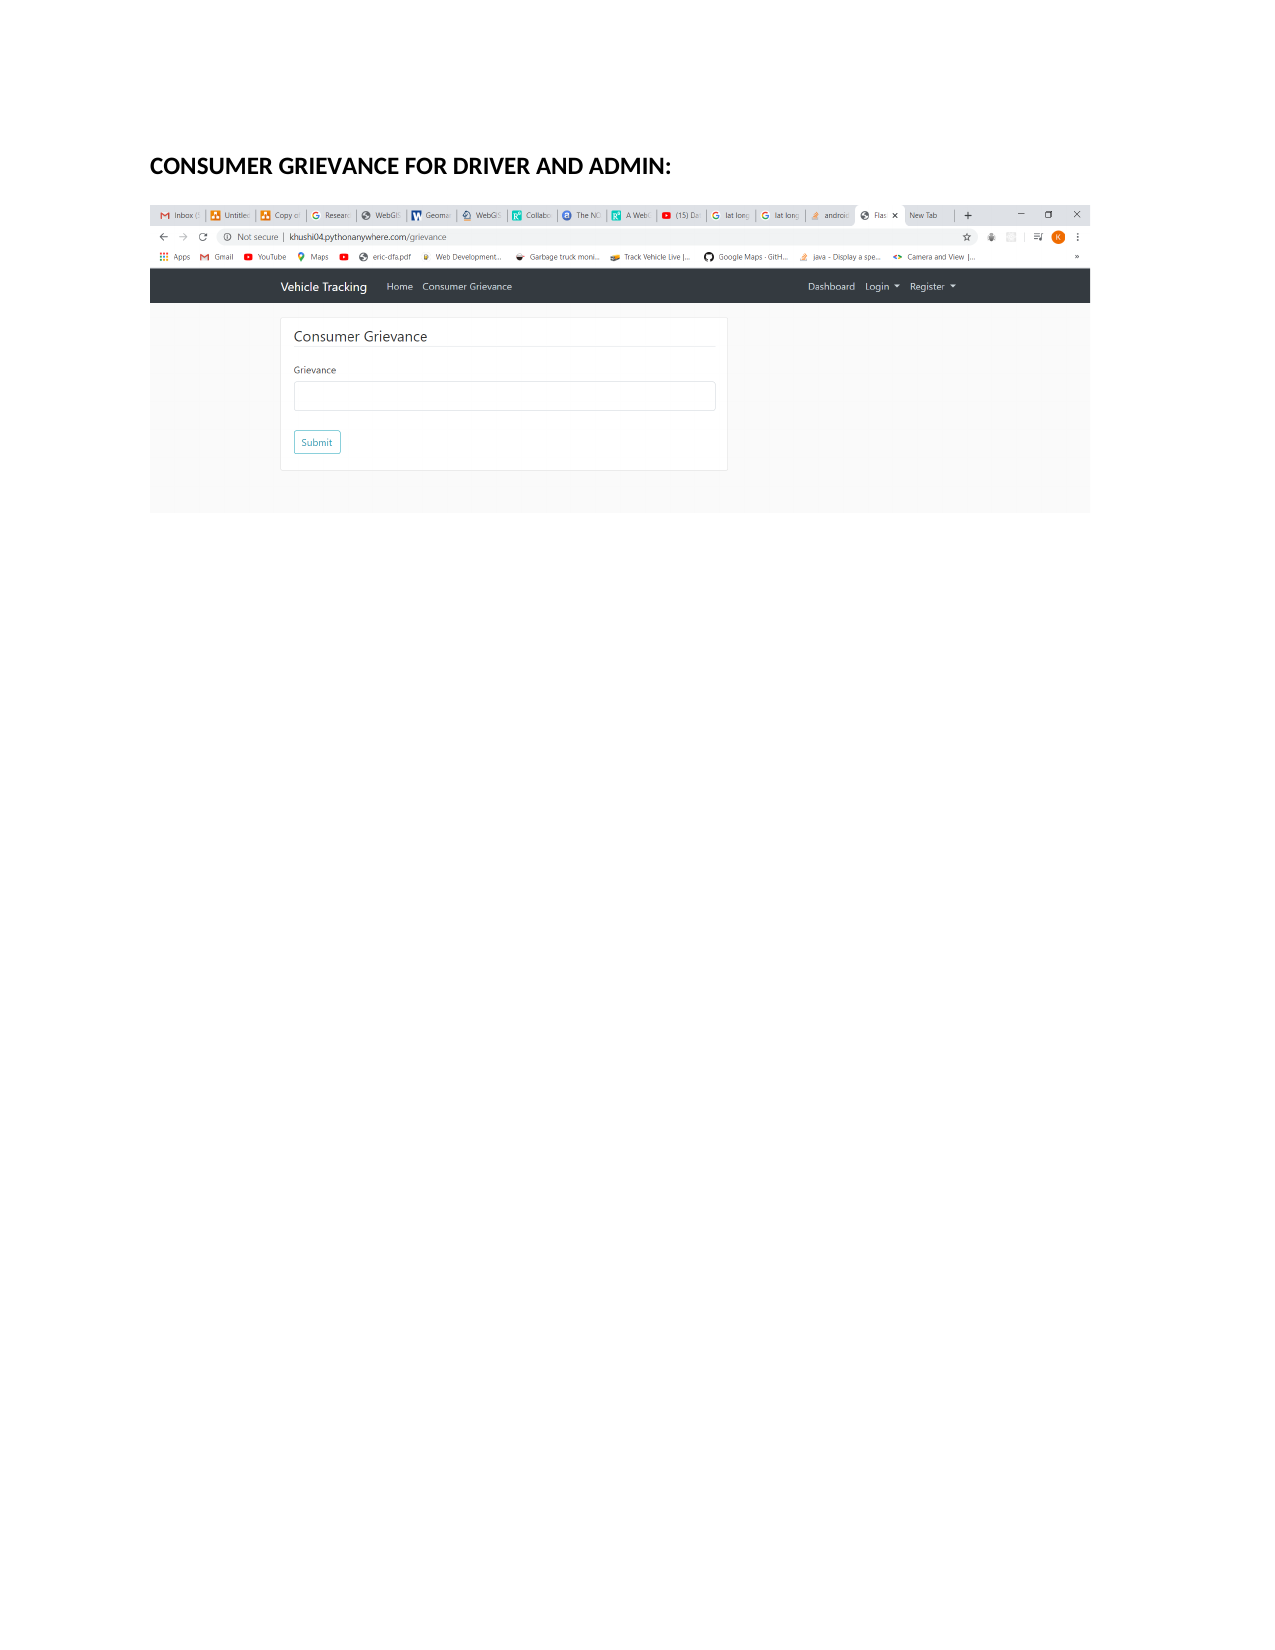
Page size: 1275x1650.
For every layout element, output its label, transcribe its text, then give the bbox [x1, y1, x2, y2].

text CONSUMER GRIEVANCE FOR DRIVER AND ADMIN: [150, 150, 1125, 181]
picture [150, 205, 1091, 513]
